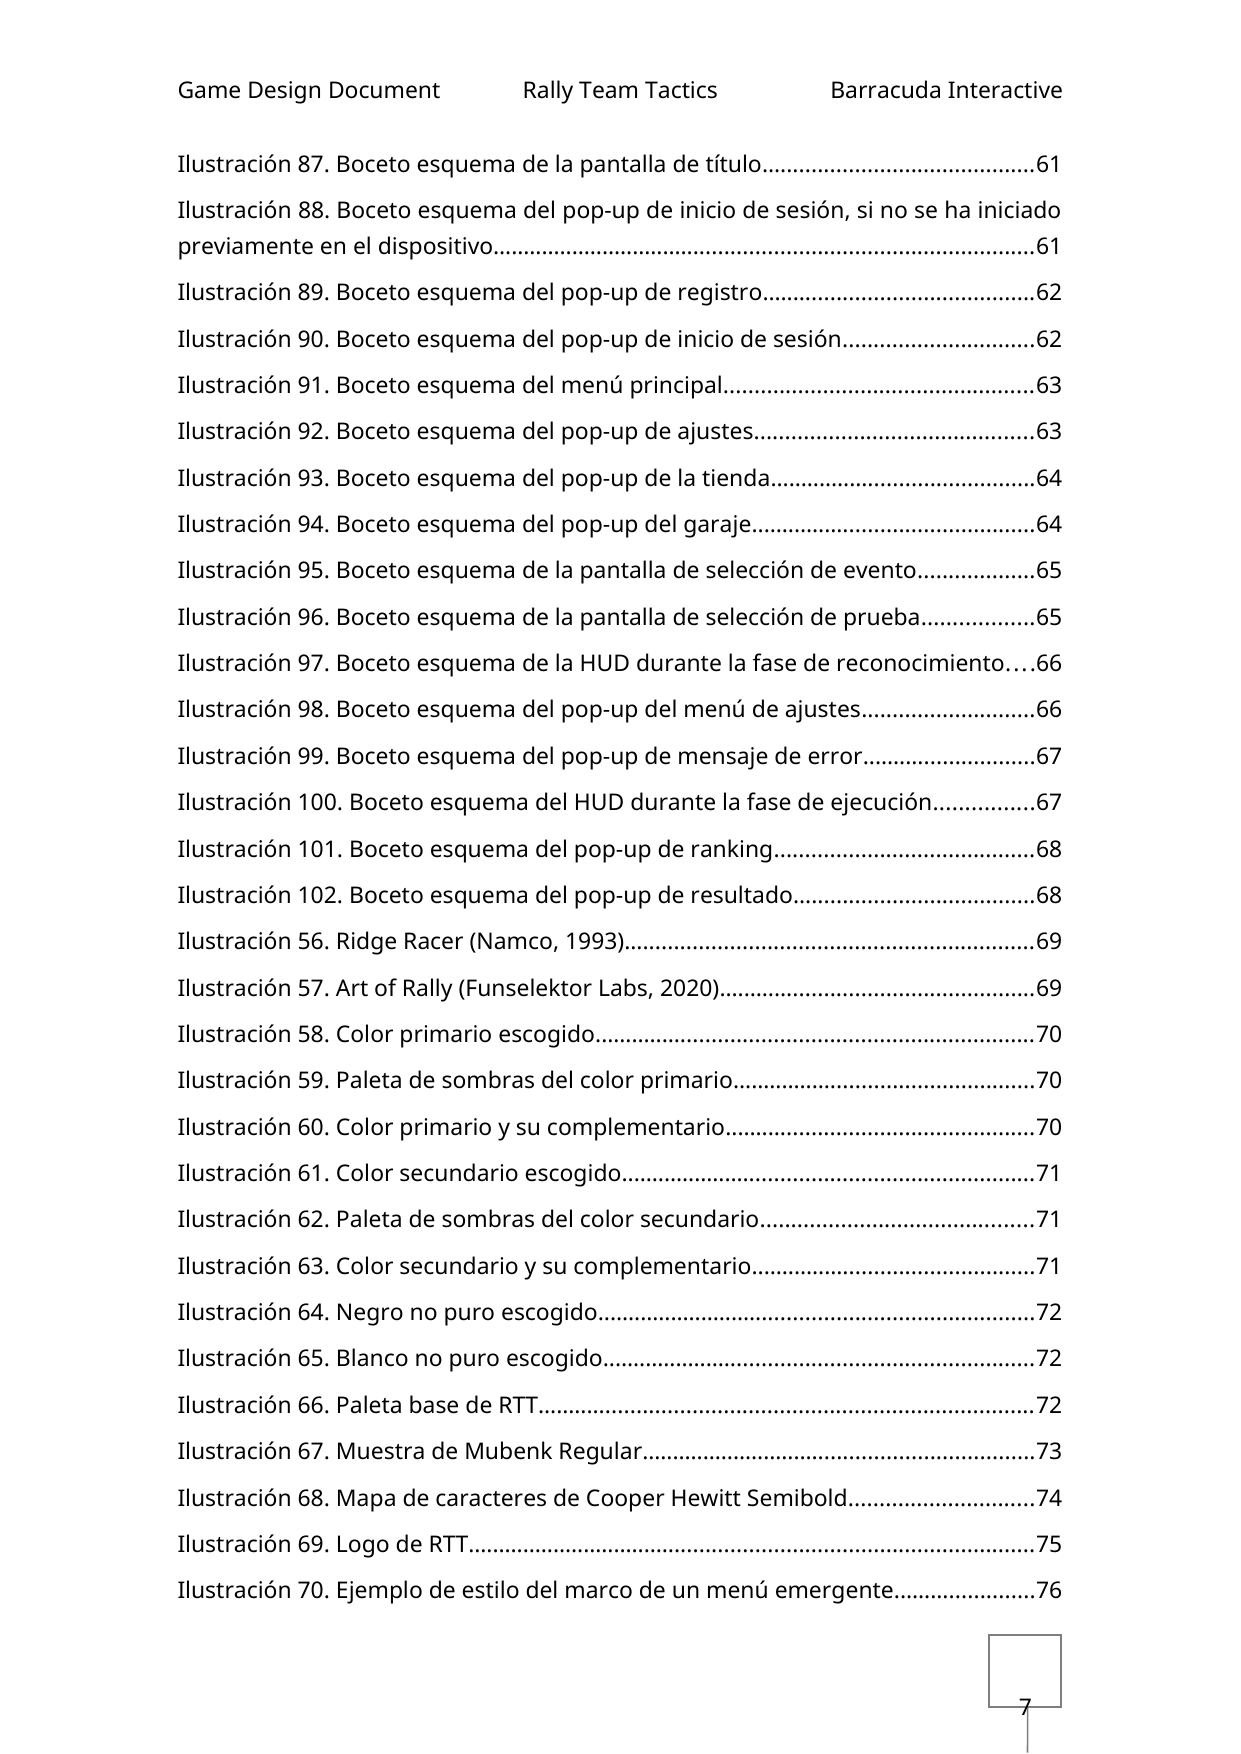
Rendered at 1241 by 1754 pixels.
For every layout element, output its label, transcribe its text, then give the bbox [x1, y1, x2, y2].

text Ilustración 67. Muestra de Mubenk Regular 73 [177, 1435, 1063, 1466]
text Ilustración 96. Boceto esquema de la pantalla de selección de prueba 65 [177, 601, 1063, 632]
text Ilustración 70. Ejemplo de estilo del marco de un menú emergente 76 [177, 1574, 1063, 1605]
text Ilustración 89. Boceto esquema del pop-up de registro 62 [177, 276, 1063, 307]
text Ilustración 91. Boceto esquema del menú principal 63 [177, 369, 1063, 400]
text Ilustración 65. Blanco no puro escogido 72 [177, 1342, 1063, 1374]
text Ilustración 90. Boceto esquema del pop-up de inicio de sesión 62 [177, 323, 1063, 354]
text Ilustración 58. Color primario escogido 70 [177, 1018, 1063, 1049]
text Ilustración 59. Paleta de sombras del color primario 70 [177, 1064, 1063, 1096]
text Ilustración 98. Boceto esquema del pop-up del menú de ajustes 66 [177, 693, 1063, 725]
text Ilustración 97. Boceto esquema de la HUD durante la fase de reconocimiento 66 [177, 647, 1063, 678]
text Ilustración 88. Boceto esquema del pop-up de inicio de sesión, si no se ha iniciado previamente en el dispositivo 61 [177, 194, 1063, 261]
text Ilustración 60. Color primario y su complementario 70 [177, 1111, 1063, 1142]
text Ilustración 92. Boceto esquema del pop-up de ajustes 63 [177, 415, 1063, 447]
text Ilustración 68. Mapa de caracteres de Cooper Hewitt Semibold 74 [177, 1481, 1063, 1513]
text Ilustración 87. Boceto esquema de la pantalla de título 61 [177, 148, 1063, 179]
text Ilustración 94. Boceto esquema del pop-up del garaje 64 [177, 508, 1063, 539]
text Ilustración 69. Logo de RTT 75 [177, 1528, 1063, 1559]
text Ilustración 95. Boceto esquema de la pantalla de selección de evento 65 [177, 554, 1063, 586]
text Ilustración 62. Paleta de sombras del color secundario 71 [177, 1203, 1063, 1234]
text Ilustración 56. Ridge Racer (Namco, 1993) 69 [177, 925, 1063, 956]
text Ilustración 61. Color secundario escogido 71 [177, 1157, 1063, 1188]
text Ilustración 99. Boceto esquema del pop-up de mensaje de error 67 [177, 740, 1063, 771]
text Ilustración 66. Paleta base de RTT 72 [177, 1389, 1063, 1420]
text Ilustración 100. Boceto esquema del HUD durante la fase de ejecución 67 [177, 786, 1063, 817]
text Ilustración 93. Boceto esquema del pop-up de la tienda 64 [177, 462, 1063, 493]
text Ilustración 63. Color secundario y su complementario 71 [177, 1250, 1063, 1281]
text Ilustración 102. Boceto esquema del pop-up de resultado 68 [177, 879, 1063, 910]
text Ilustración 101. Boceto esquema del pop-up de ranking 68 [177, 832, 1063, 864]
text Ilustración 57. Art of Rally (Funselektor Labs, 2020) 69 [177, 972, 1063, 1003]
text Ilustración 64. Negro no puro escogido 72 [177, 1296, 1063, 1327]
